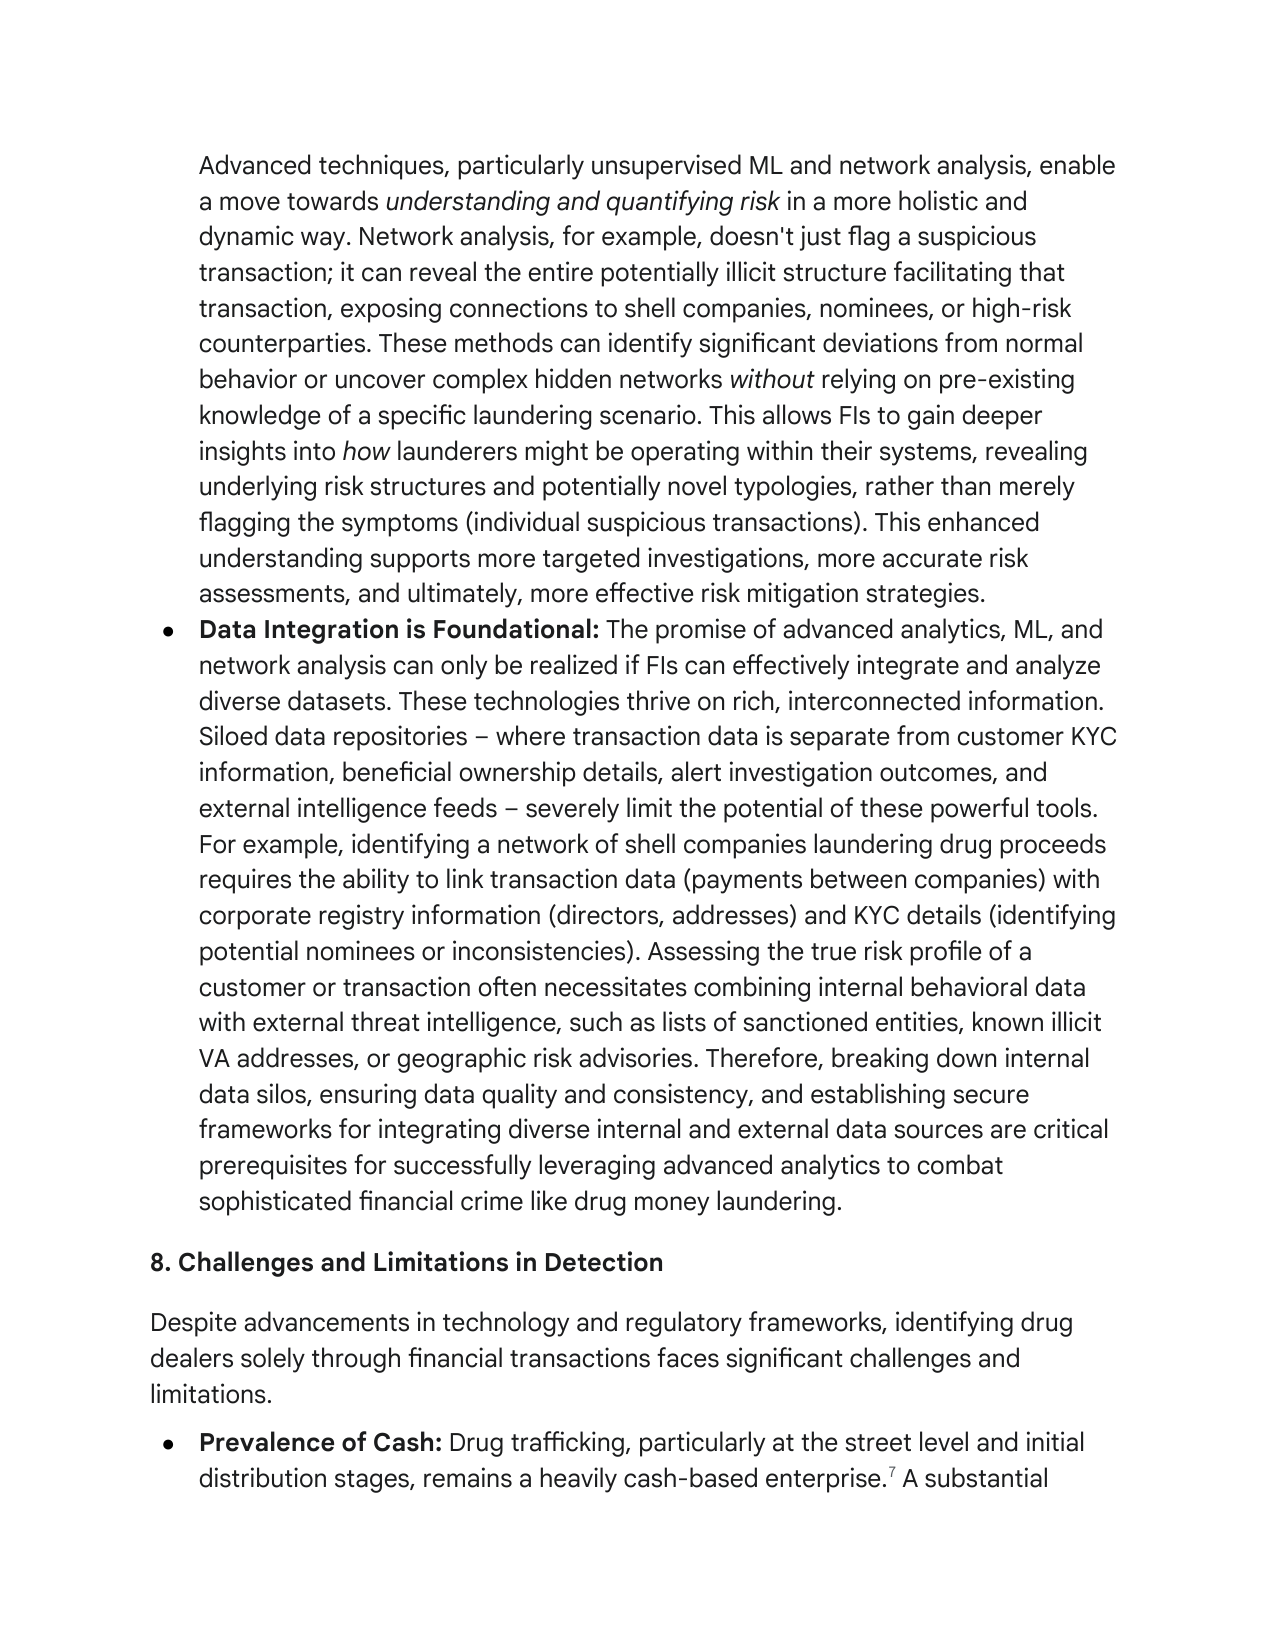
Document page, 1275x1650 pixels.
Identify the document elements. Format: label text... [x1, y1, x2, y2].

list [161, 1427, 1125, 1494]
text Despite advancements in technology and regulatory frameworks, identifying drug dealers solely through financial transactions faces significant challenges and limitations. [150, 1308, 1125, 1410]
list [161, 150, 1125, 610]
list Data Integration is Foundational: The promise of advanced analytics, ML, and network analysis can only be realized if FIs can effectively integrate and analyze diverse datasets. These technologies thrive on rich, interconnected information. Siloed data repositories – where transaction data is separate from customer KYC information, beneficial ownership details, alert investigation outcomes, and external intelligence feeds – severely limit the potential of these powerful tools. For example, identifying a network of shell companies laundering drug proceeds requires the ability to link transaction data (payments between companies) with corporate registry information (directors, addresses) and KYC details (identifying potential nominees or inconsistencies). Assessing the true risk profile of a customer or transaction often necessitates combining internal behavioral data with external threat intelligence, such as lists of sanctioned entities, known illicit VA addresses, or geographic risk advisories. Therefore, breaking down internal data silos, ensuring data quality and consistency, and establishing secure frameworks for integrating diverse internal and external data sources are critical prerequisites for successfully leveraging advanced analytics to combat sophisticated financial crime like drug money laundering. [161, 614, 1125, 1217]
text 8. Challenges and Limitations in Detection [150, 1247, 1125, 1278]
